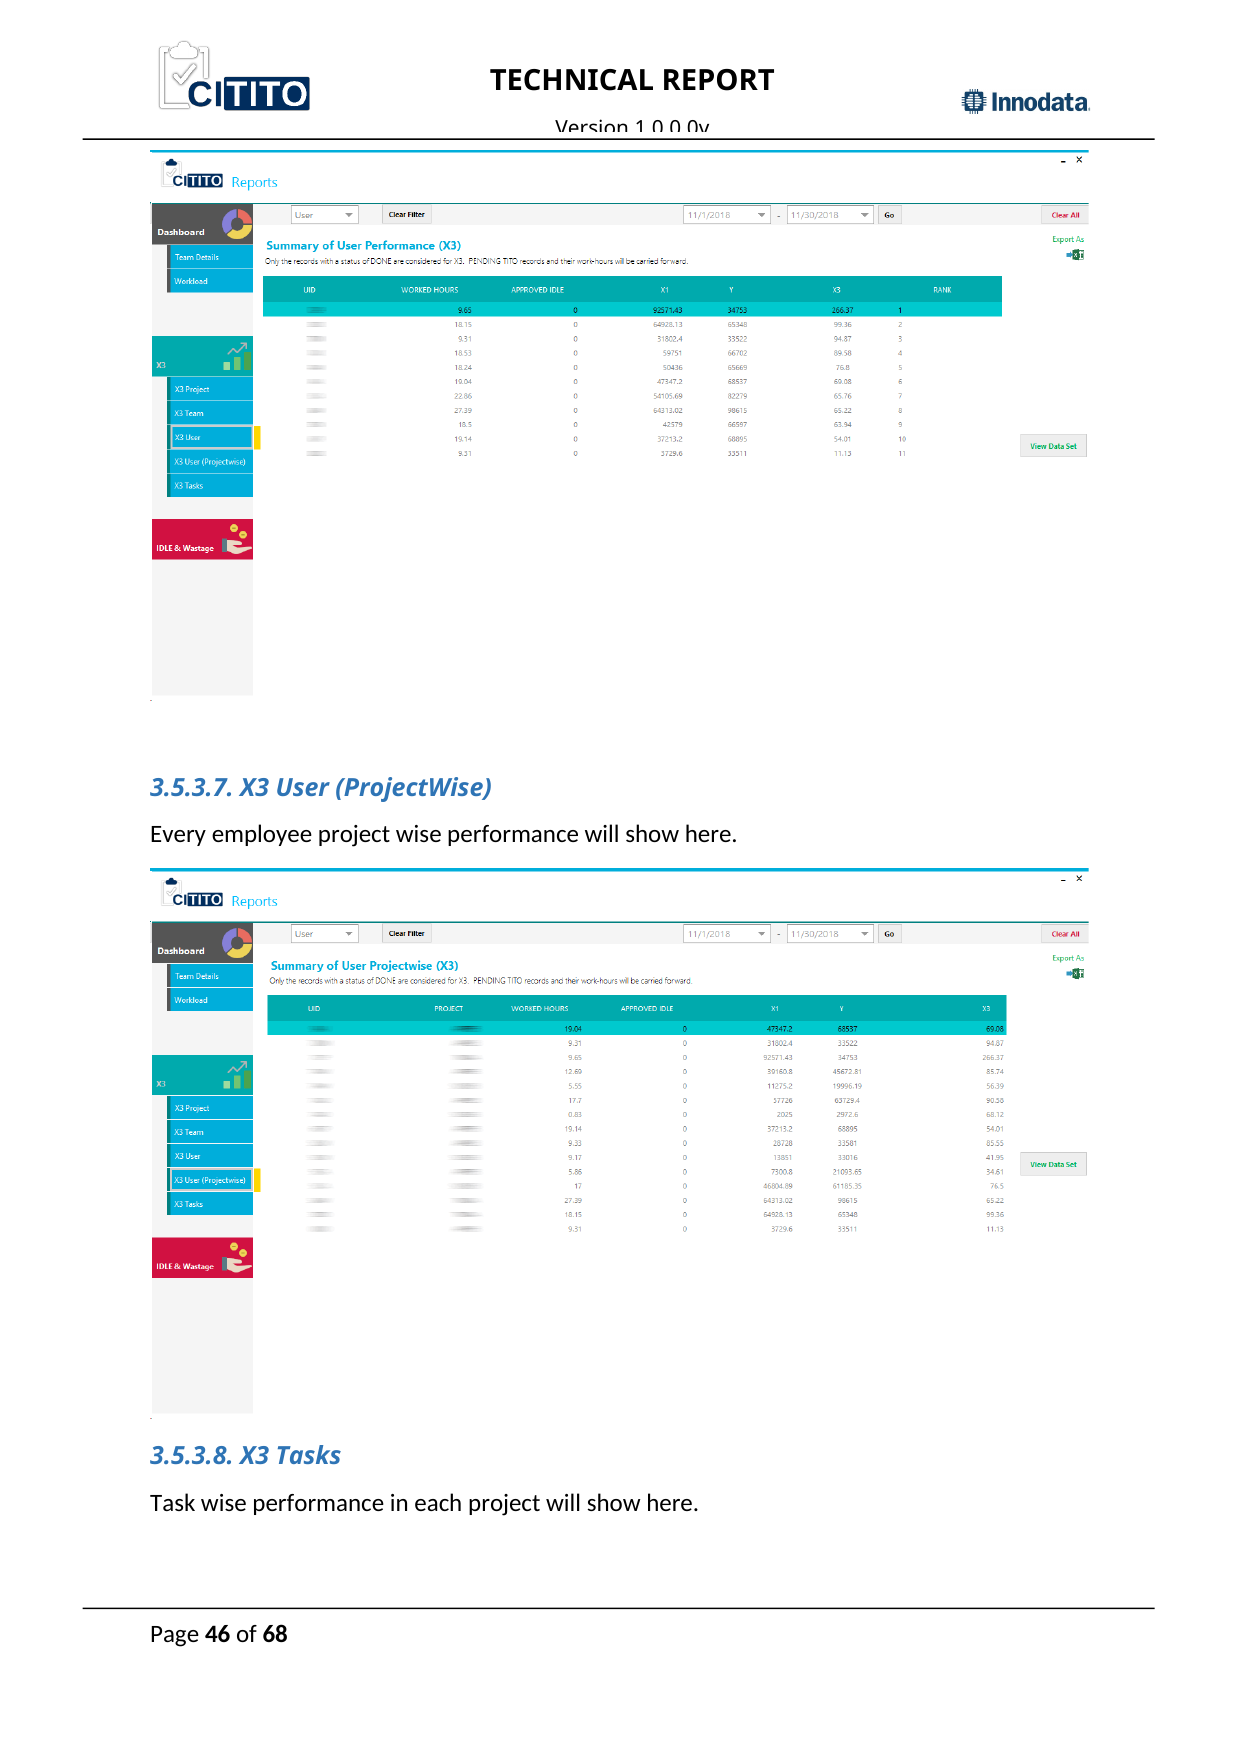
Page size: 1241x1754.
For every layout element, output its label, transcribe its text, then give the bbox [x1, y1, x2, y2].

subtitle 3.5.3.8. X3 Tasks [150, 1438, 1090, 1472]
picture [150, 872, 1089, 1419]
picture [961, 89, 1091, 114]
picture [150, 153, 1089, 701]
text Every employee project wise performance will show here. [150, 819, 1090, 849]
text Task wise performance in each project will show here. [150, 1487, 1090, 1518]
picture [150, 34, 313, 116]
subtitle 3.5.3.7. X3 User (ProjectWise) [150, 769, 1090, 803]
